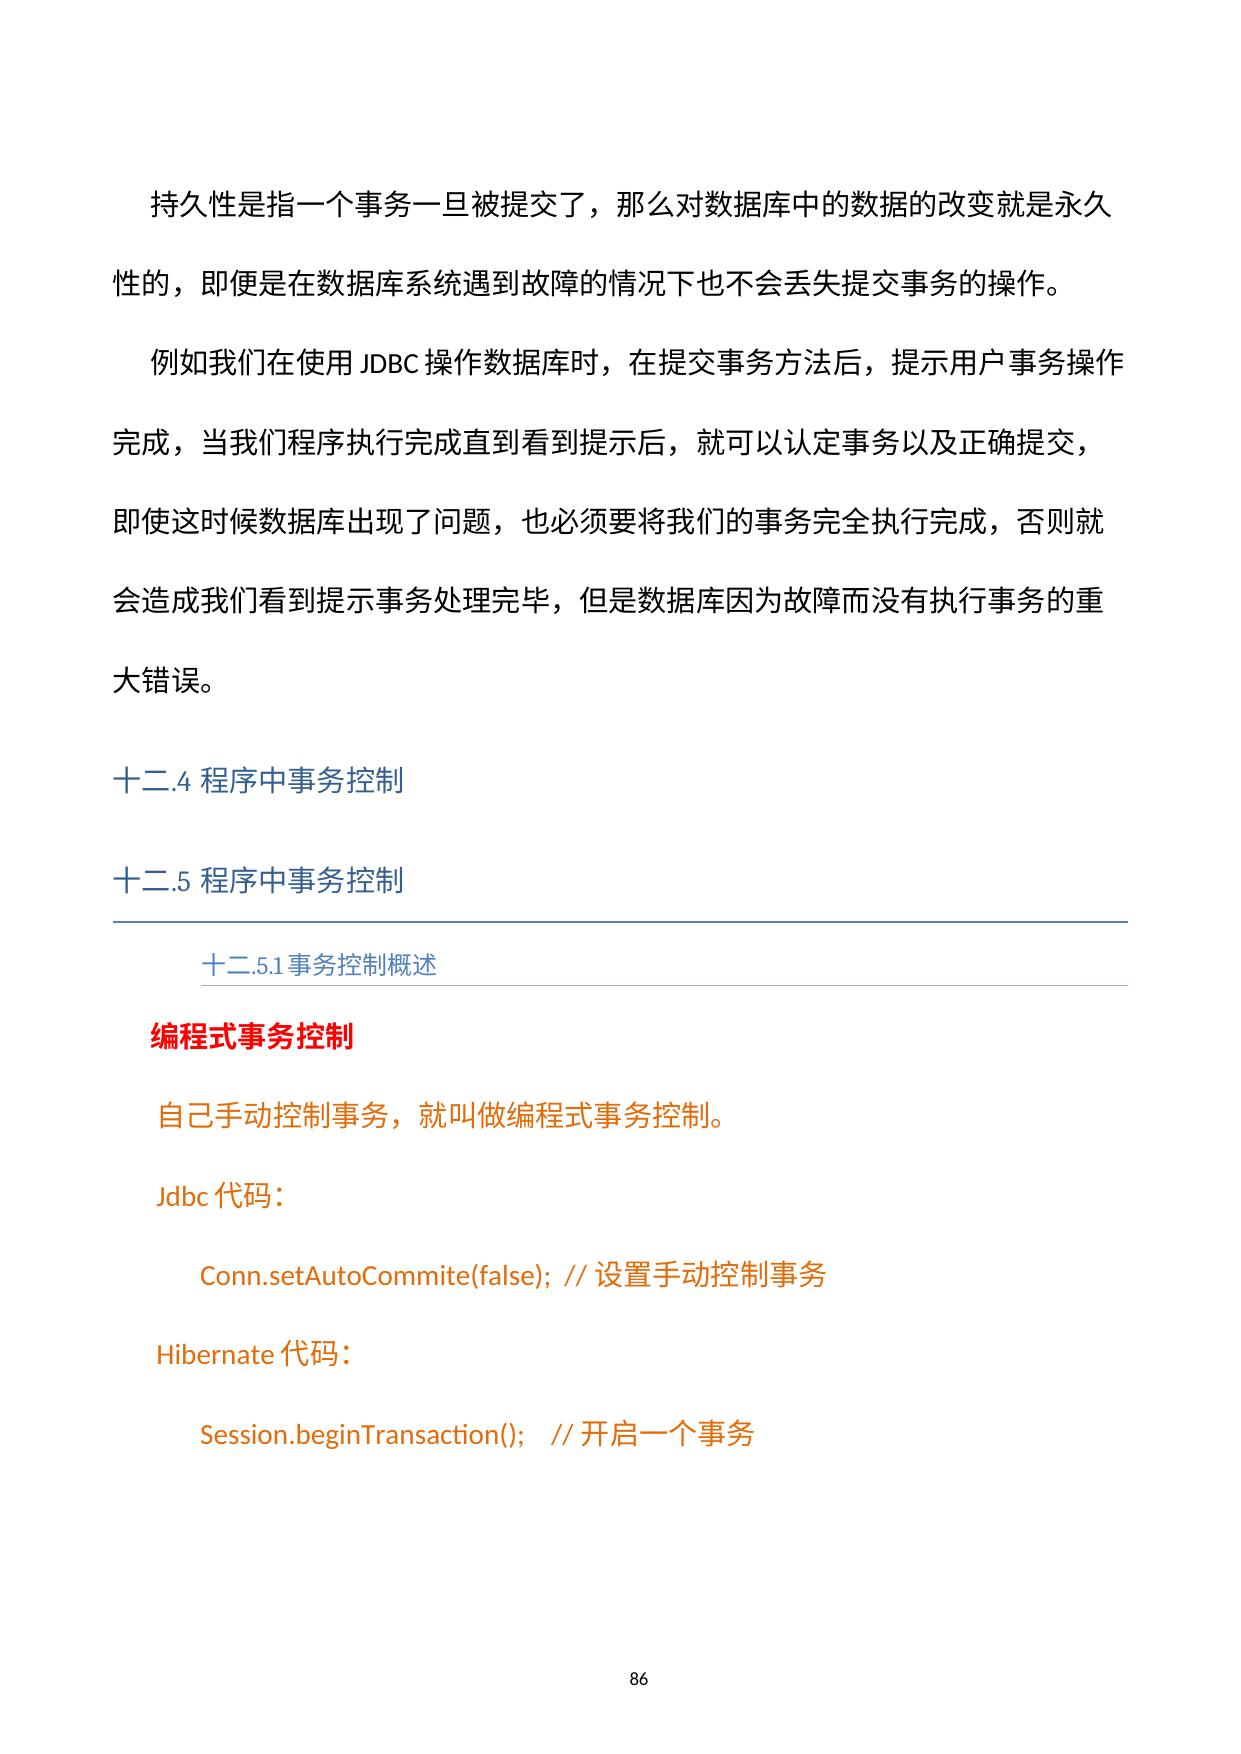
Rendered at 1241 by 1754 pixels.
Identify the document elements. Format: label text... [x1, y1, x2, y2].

subtitle 程序中事务控制 [112, 839, 1128, 923]
text Jdbc代码： [112, 1153, 1128, 1233]
text 持久性是指一个事务一旦被提交了，那么对数据库中的数据的改变就是永久性的，即便是在数据库系统遇到故障的情况下也不会丢失提交事务的操作。 [112, 163, 1128, 321]
text 编程式事务控制 [112, 995, 1128, 1074]
text Session.beginTransaction(); // 开启一个事务 [112, 1392, 1128, 1471]
text 自己手动控制事务，就叫做编程式事务控制。 [112, 1074, 1128, 1153]
text 例如我们在使用JDBC操作数据库时，在提交事务方法后，提示用户事务操作完成，当我们程序执行完成直到看到提示后，就可以认定事务以及正确提交，即使这时候数据库出现了问题，也必须要将我们的事务完全执行完成，否则就会造成我们看到提示事务处理完毕，但是数据库因为故障而没有执行事务的重大错误。 [112, 321, 1128, 718]
text Conn.setAutoCommite(false); // 设置手动控制事务 [112, 1233, 1128, 1312]
subtitle 程序中事务控制 [112, 739, 1128, 818]
subtitle 事务控制概述 [201, 944, 1128, 985]
text Hibernate代码： [112, 1312, 1128, 1392]
